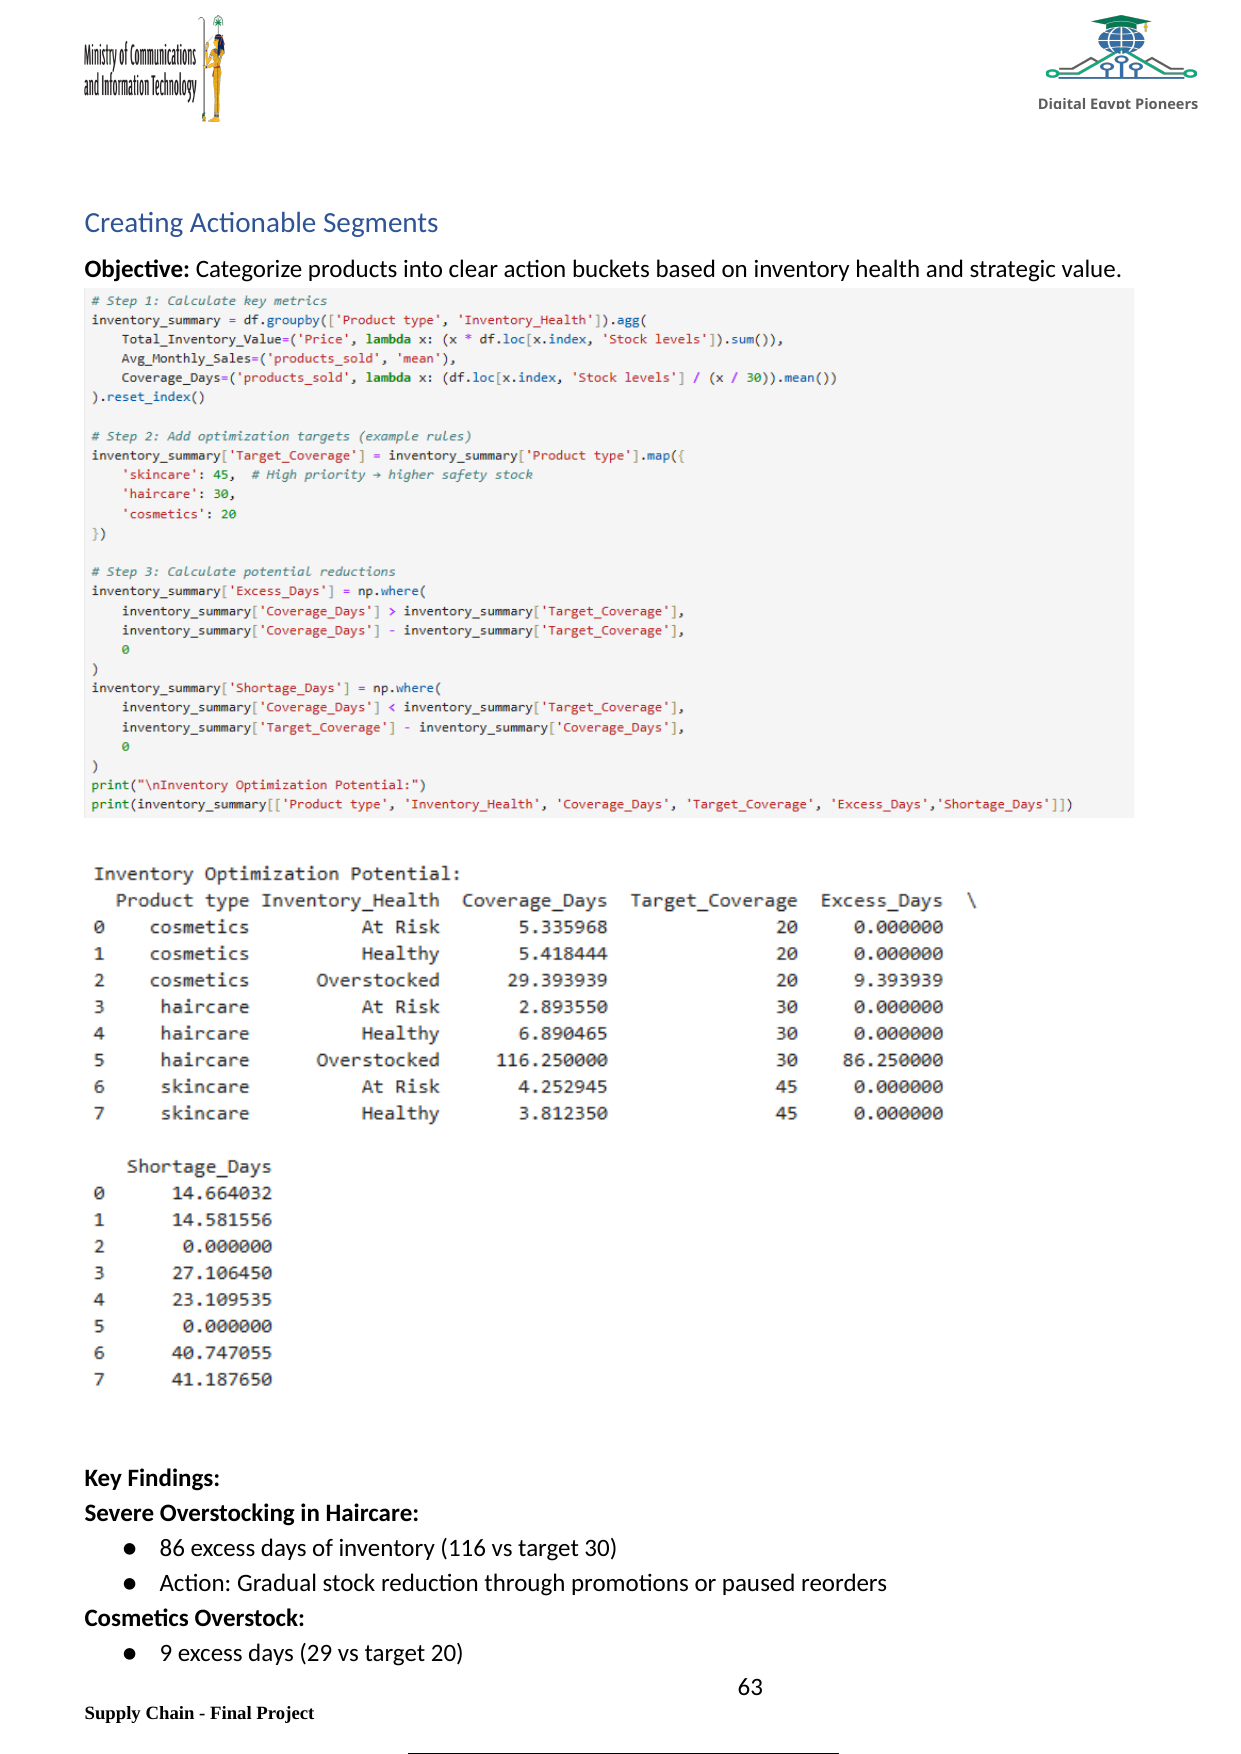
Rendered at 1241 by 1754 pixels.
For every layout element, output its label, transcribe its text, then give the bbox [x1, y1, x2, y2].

text Cosmetics Overstock: [84, 1602, 1162, 1632]
picture [84, 15, 225, 122]
picture [84, 838, 1079, 1389]
subtitle Creating Actionable Segments [84, 204, 1162, 240]
list Action: Gradual stock reduction through promotions or paused reorders [122, 1567, 1162, 1597]
picture [84, 288, 1135, 818]
text Objective: Categorize products into clear action buckets based on inventory health and strategic value. [84, 253, 1162, 284]
picture [1045, 15, 1197, 82]
list 86 excess days of inventory (116 vs target 30) [122, 1532, 1162, 1562]
text Severe Overstocking in Haircare: [84, 1497, 1162, 1527]
text Key Findings: [84, 1462, 1162, 1492]
list 9 excess days (29 vs target 20) [122, 1637, 1162, 1667]
